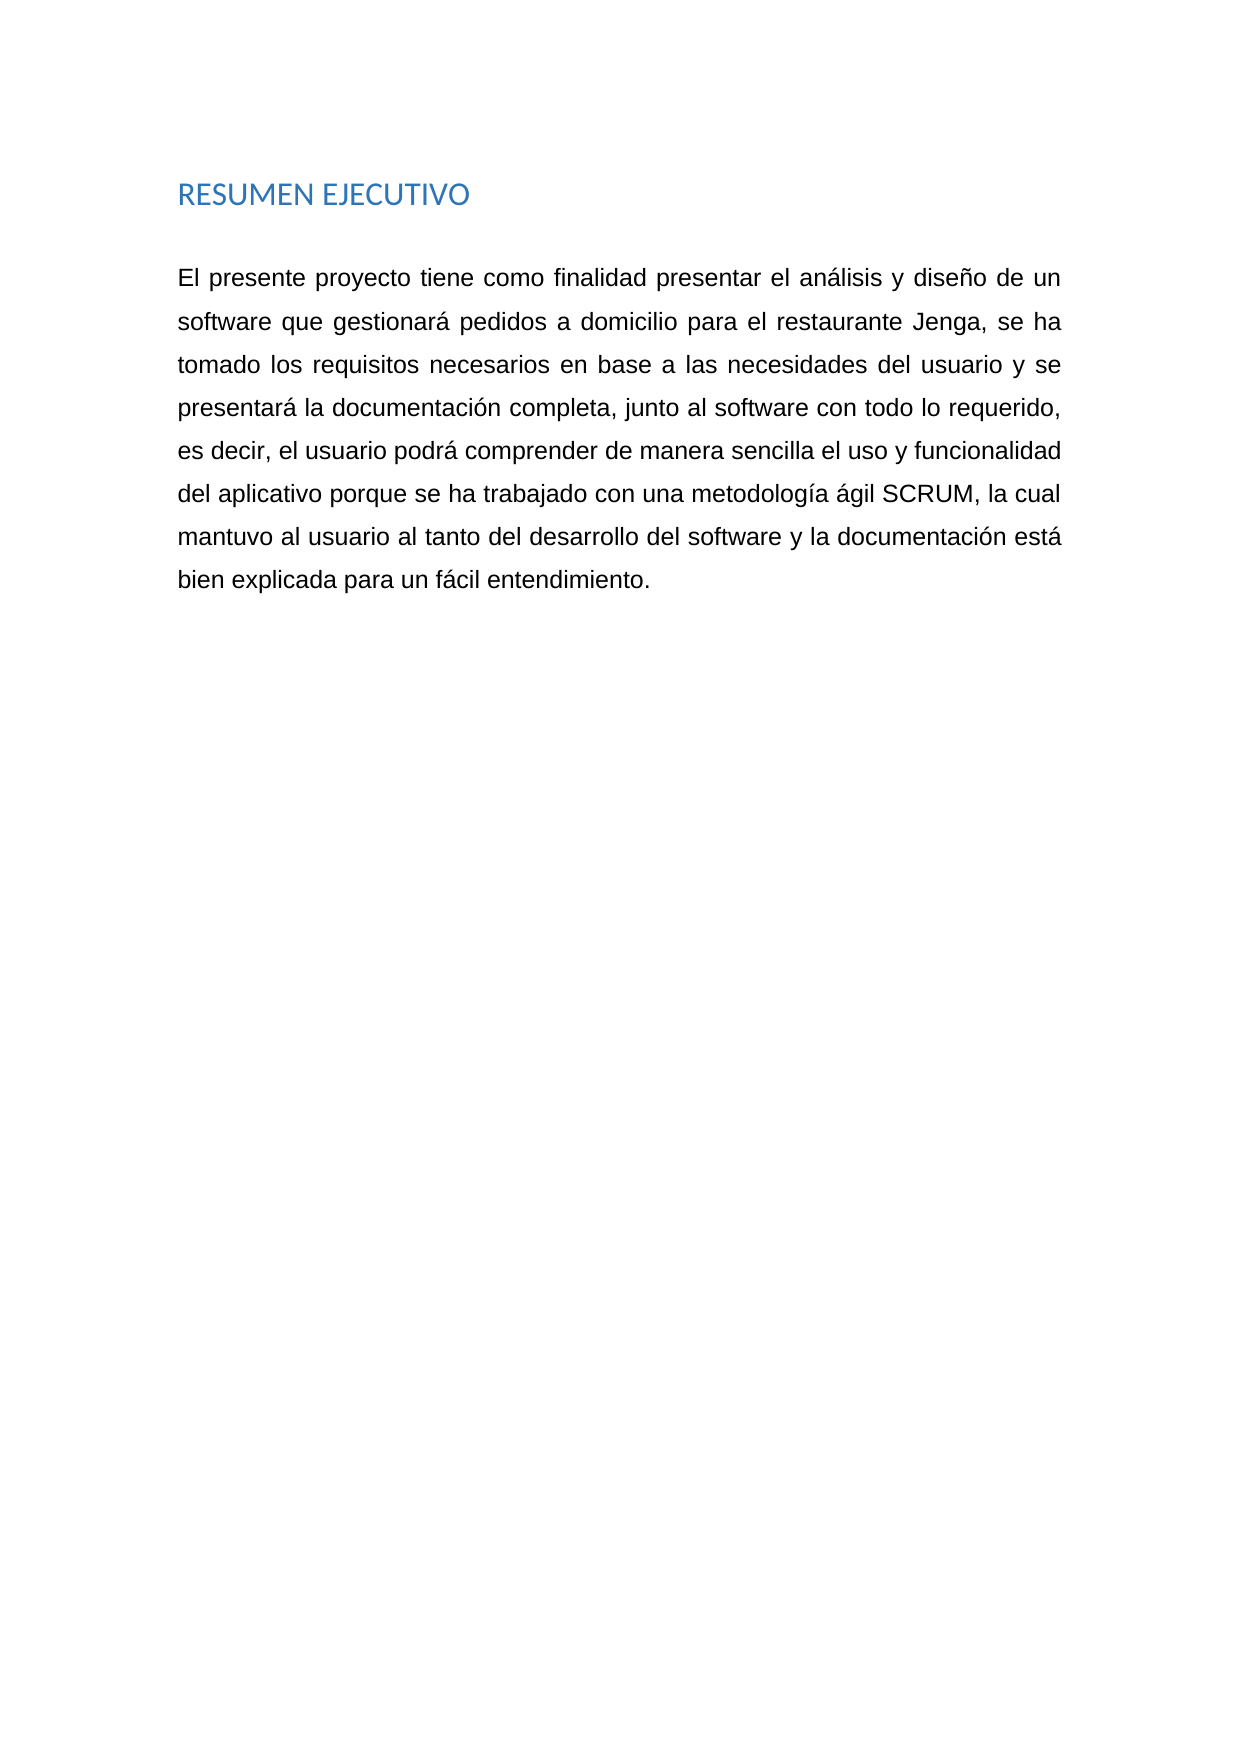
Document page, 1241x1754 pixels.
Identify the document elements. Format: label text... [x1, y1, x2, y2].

subtitle RESUMEN EJECUTIVO [177, 173, 1063, 213]
text El presente proyecto tiene como finalidad presentar el análisis y diseño de un software que gestionará pedidos a domicilio para el restaurante Jenga, se ha tomado los requisitos necesarios en base a las necesidades del usuario y se presentará la documentación completa, junto al software con todo lo requerido, es decir, el usuario podrá comprender de manera sencilla el uso y funcionalidad del aplicativo porque se ha trabajado con una metodología ágil SCRUM, la cual mantuvo al usuario al tanto del desarrollo del software y la documentación está bien explicada para un fácil entendimiento. [177, 263, 1063, 594]
